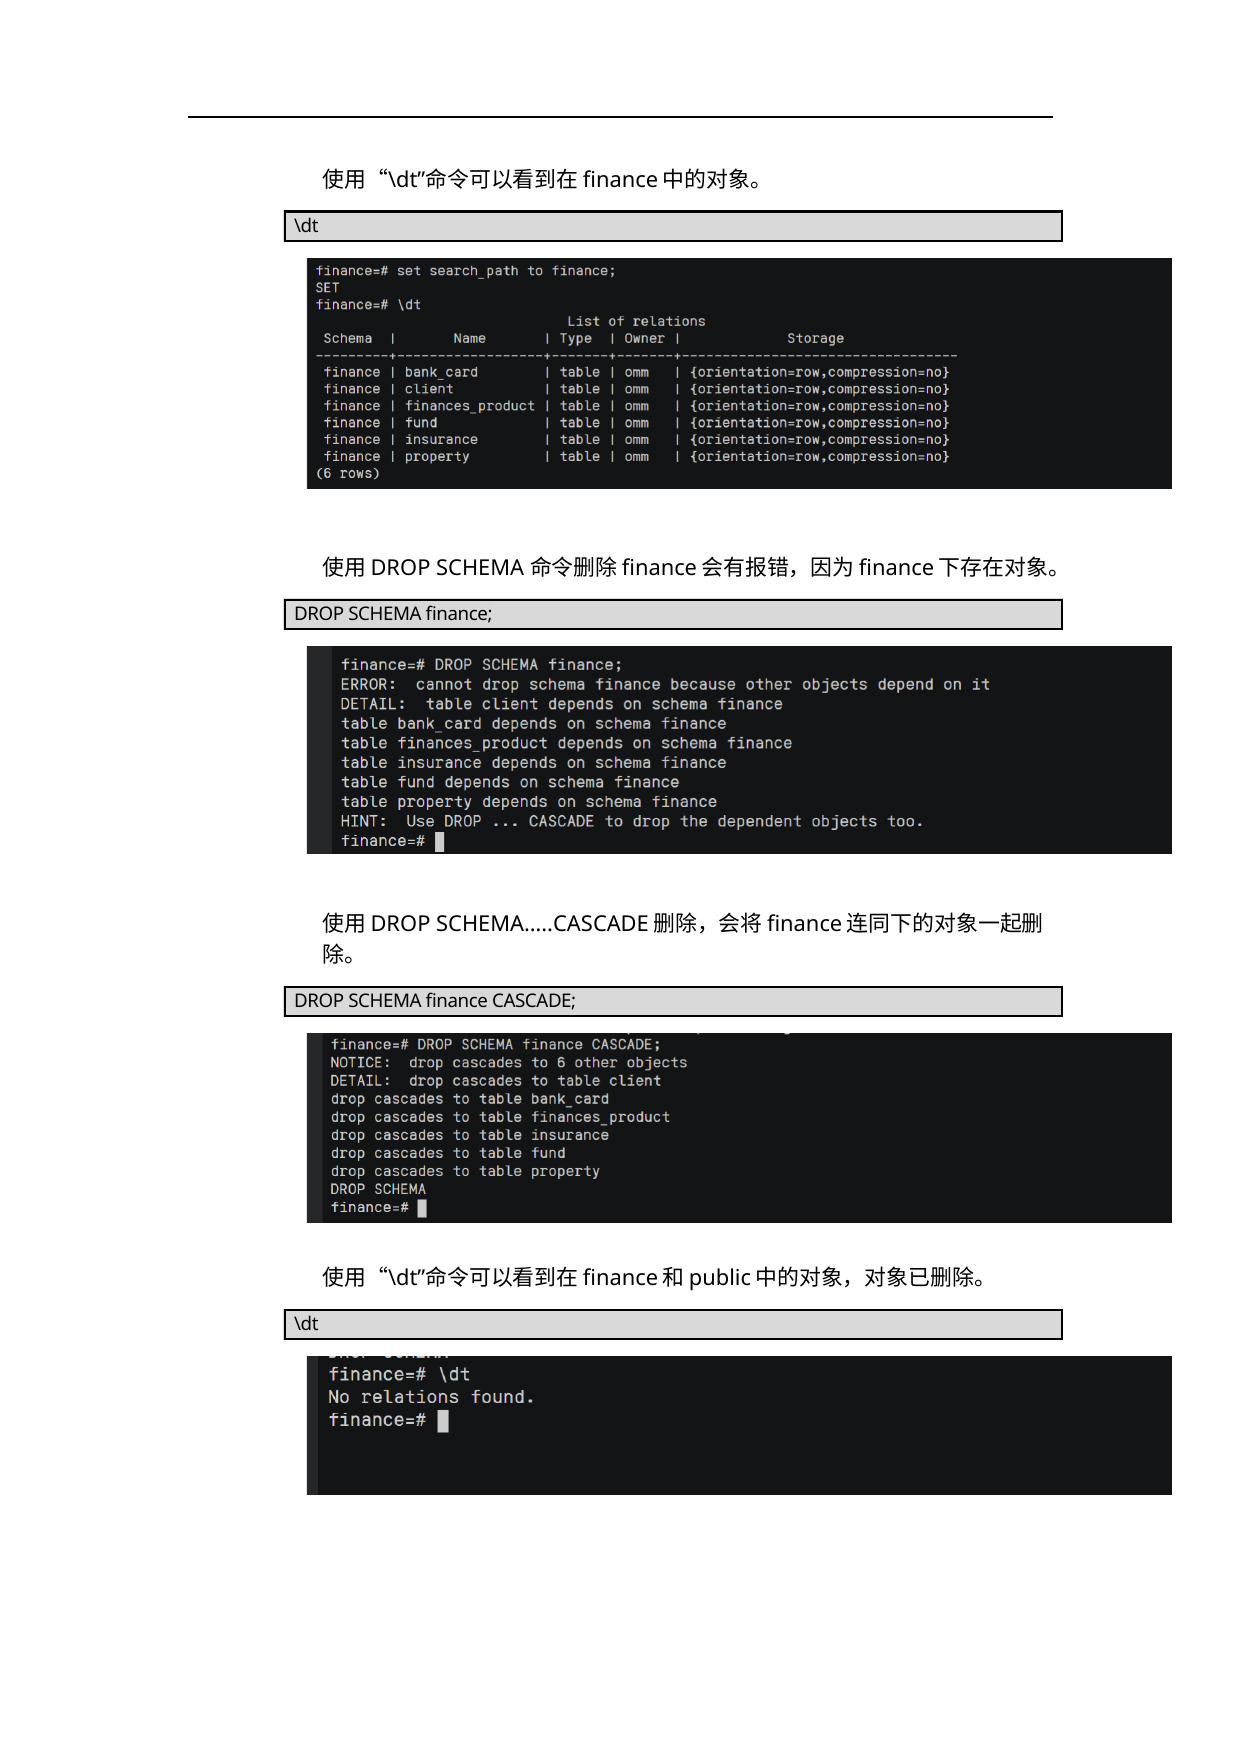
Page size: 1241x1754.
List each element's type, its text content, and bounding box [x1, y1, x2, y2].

text DROP SCHEMA finance; [286, 601, 1061, 628]
text 使用“\dt”命令可以看到在finance和public中的对象，对象已删除。 [322, 1260, 1053, 1292]
text 使用“\dt”命令可以看到在finance中的对象。 [322, 162, 1053, 194]
picture [306, 1033, 1172, 1223]
picture [306, 1356, 1172, 1495]
text 使用DROP SCHEMA…..CASCADE删除，会将finance连同下的对象一起删除。 [322, 906, 1053, 969]
picture [306, 646, 1172, 854]
picture [306, 258, 1172, 489]
text \dt [286, 213, 1061, 240]
text \dt [286, 1311, 1061, 1338]
text 使用DROP SCHEMA 命令删除finance会有报错，因为finance下存在对象。 [322, 550, 1053, 582]
text DROP SCHEMA finance CASCADE; [286, 988, 1061, 1015]
